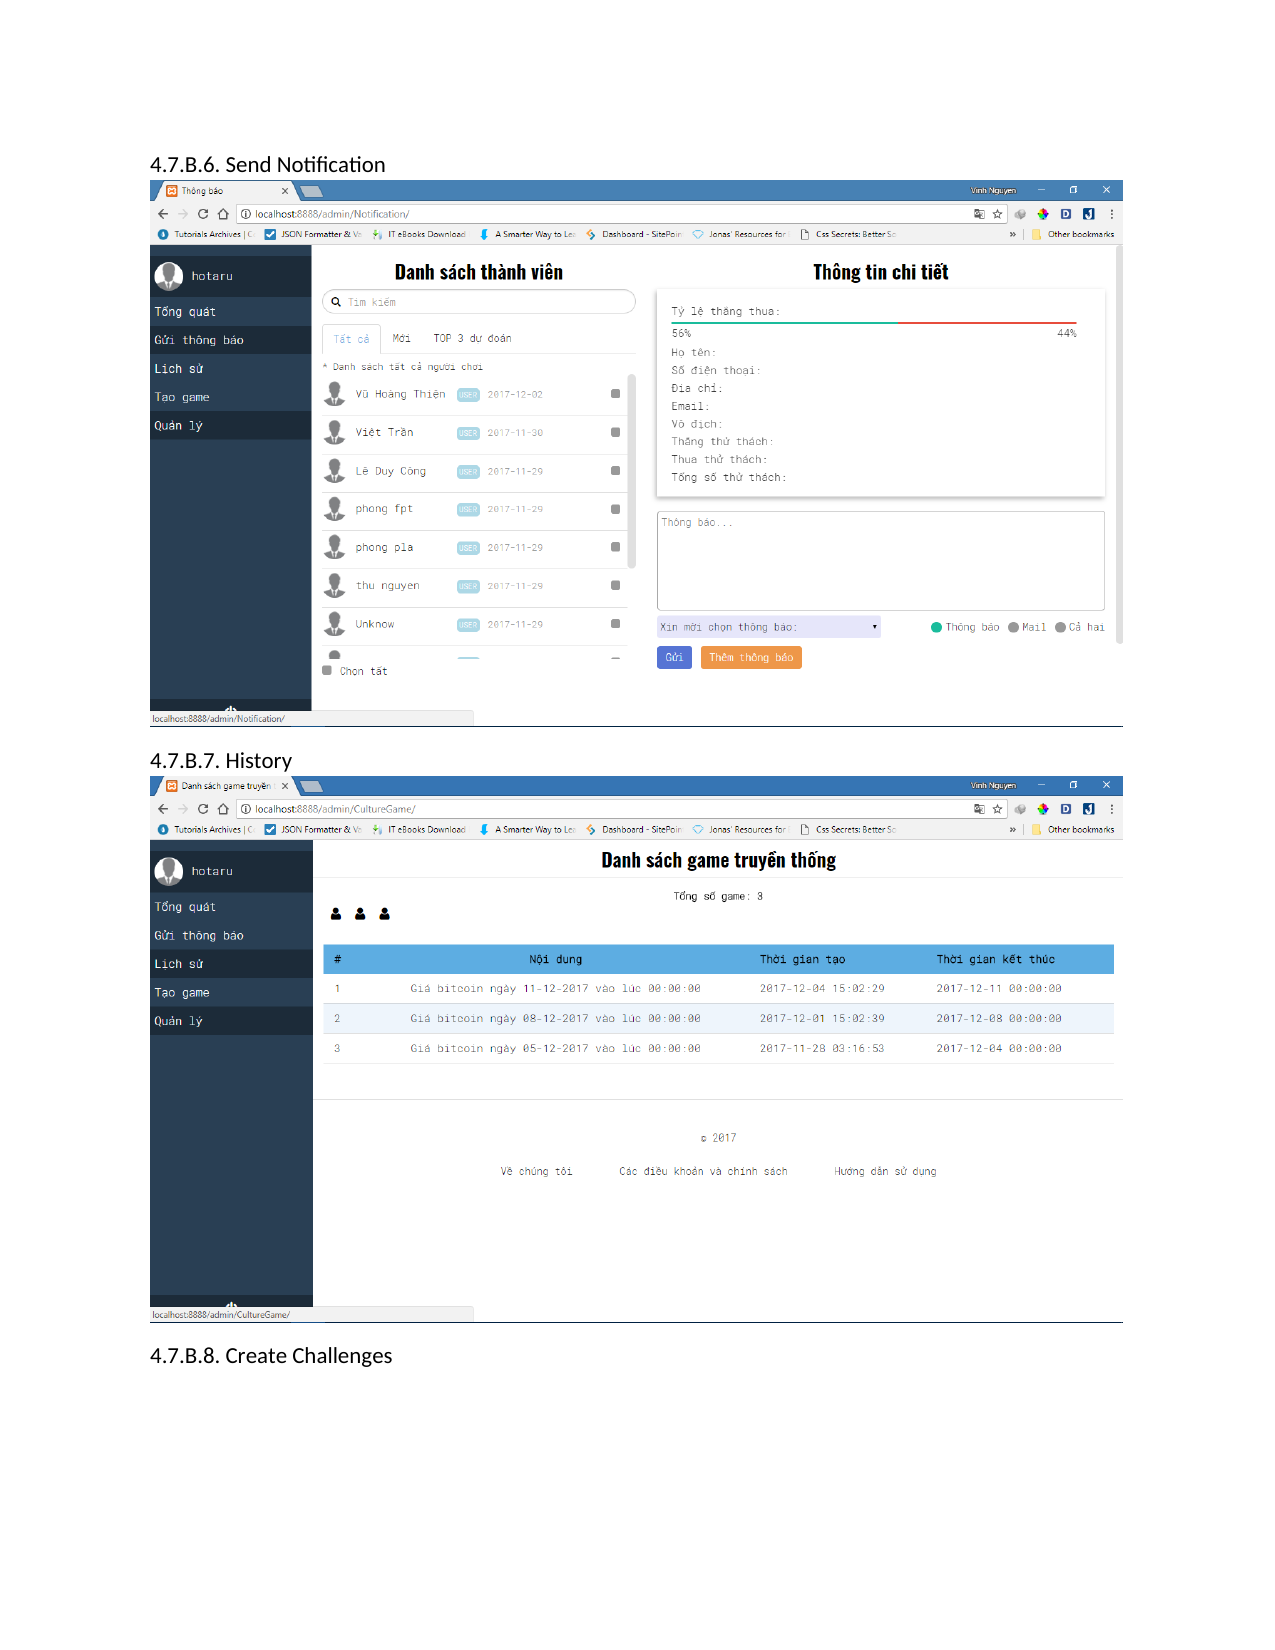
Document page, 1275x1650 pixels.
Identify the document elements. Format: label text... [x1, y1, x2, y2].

text 4.7.B.8. Create Challenges [150, 1341, 1125, 1369]
picture [150, 180, 1123, 727]
picture [150, 776, 1123, 1323]
